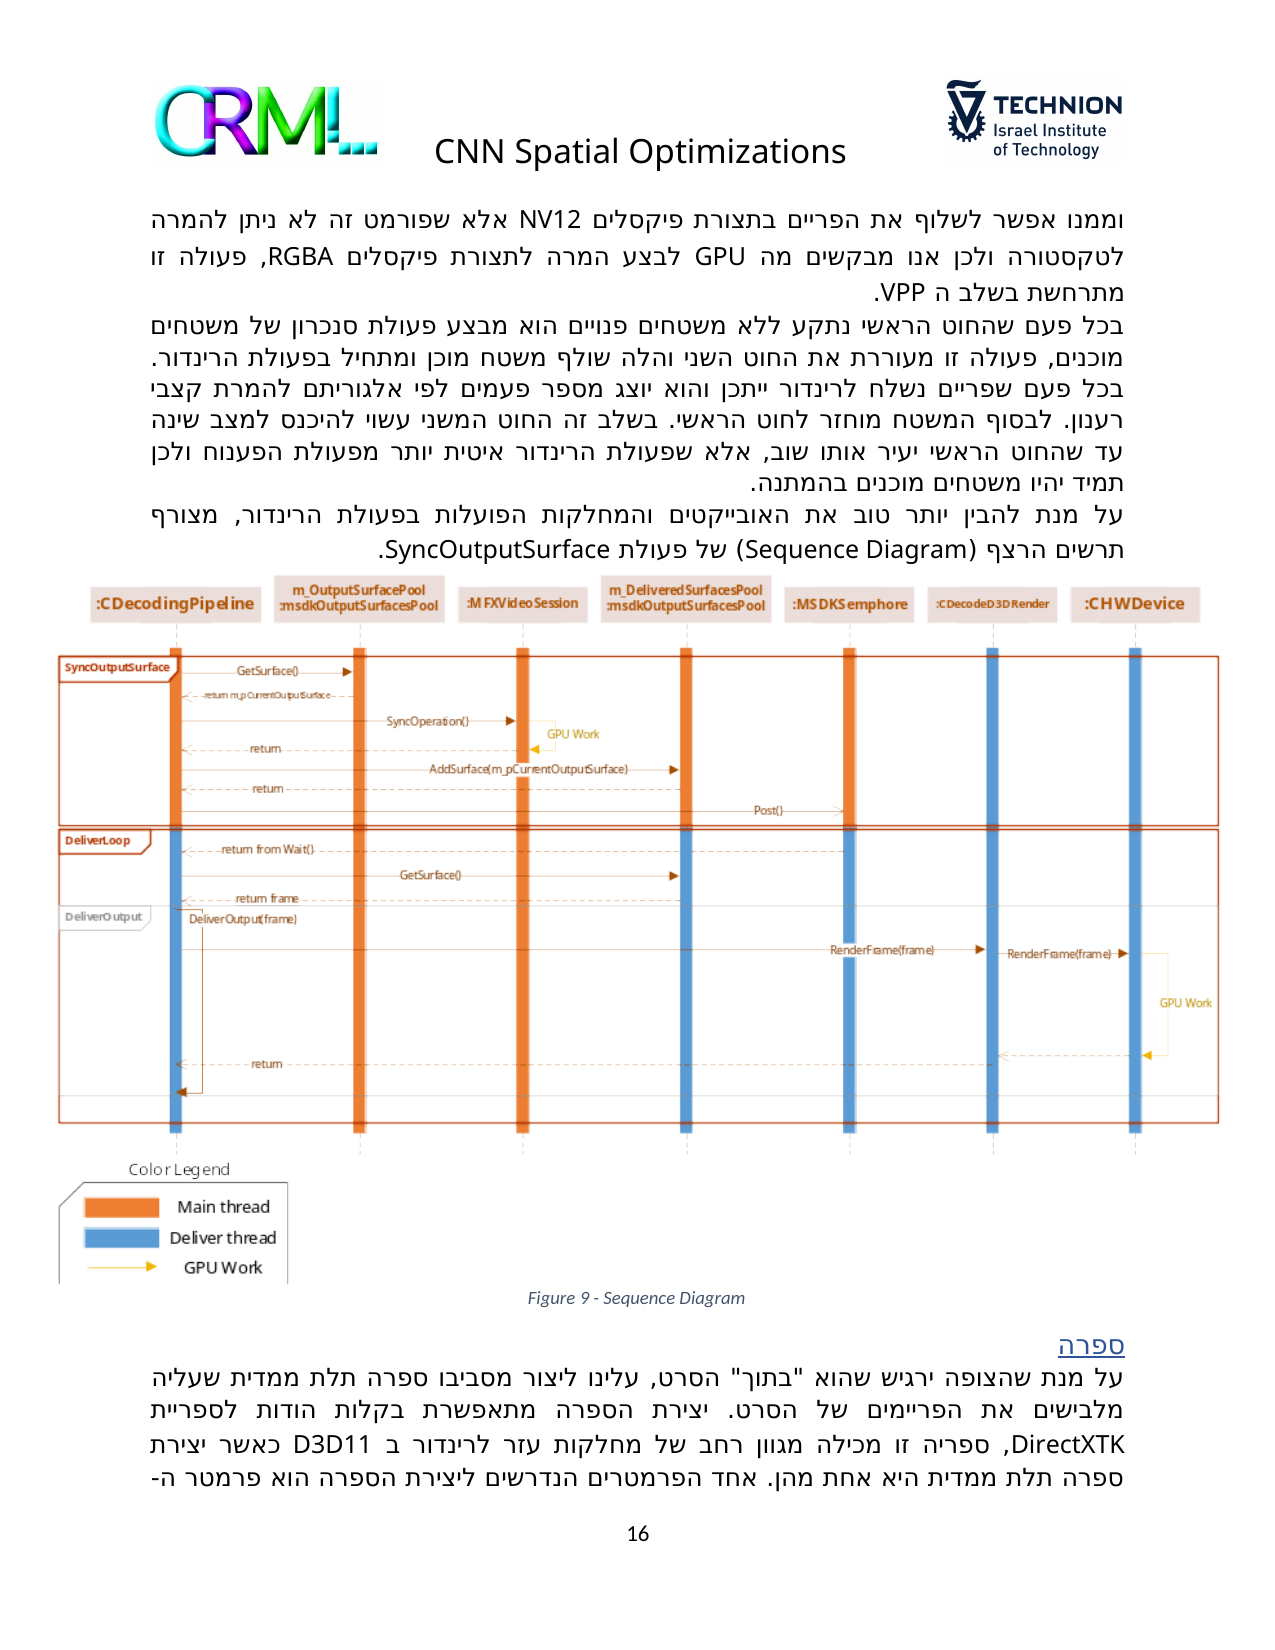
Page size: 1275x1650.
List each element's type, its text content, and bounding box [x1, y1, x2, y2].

text בכל פעם שהחוט הראשי נתקע ללא משטחים פנויים הוא מבצע פעולת סנכרון של משטחים מוכנים, פעולה זו מעוררת את החוט השני והלה שולף משטח מוכן ומתחיל בפעולת הרינדור. בכל פעם שפריים נשלח לרינדור ייתכן והוא יוצג מספר פעמים לפי אלגוריתם להמרת קצבי רענון. לבסוף המשטח מוחזר לחוט הראשי. בשלב זה החוט המשני עשוי להיכנס למצב שינה עד שהחוט הראשי יעיר אותו שוב, אלא שפעולת הרינדור איטית יותר מפעולת הפענוח ולכן תמיד יהיו משטחים מוכנים בהמתנה. [150, 311, 1125, 498]
subtitle ספרה [150, 1329, 1125, 1361]
text על מנת להבין יותר טוב את האובייקטים והמחלקות הפועלות בפעולת הרינדור, מצורף תרשים הרצף (Sequence Diagram) של פעולת SyncOutputSurface. [150, 500, 1125, 566]
picture [150, 77, 384, 164]
picture [942, 75, 1125, 164]
